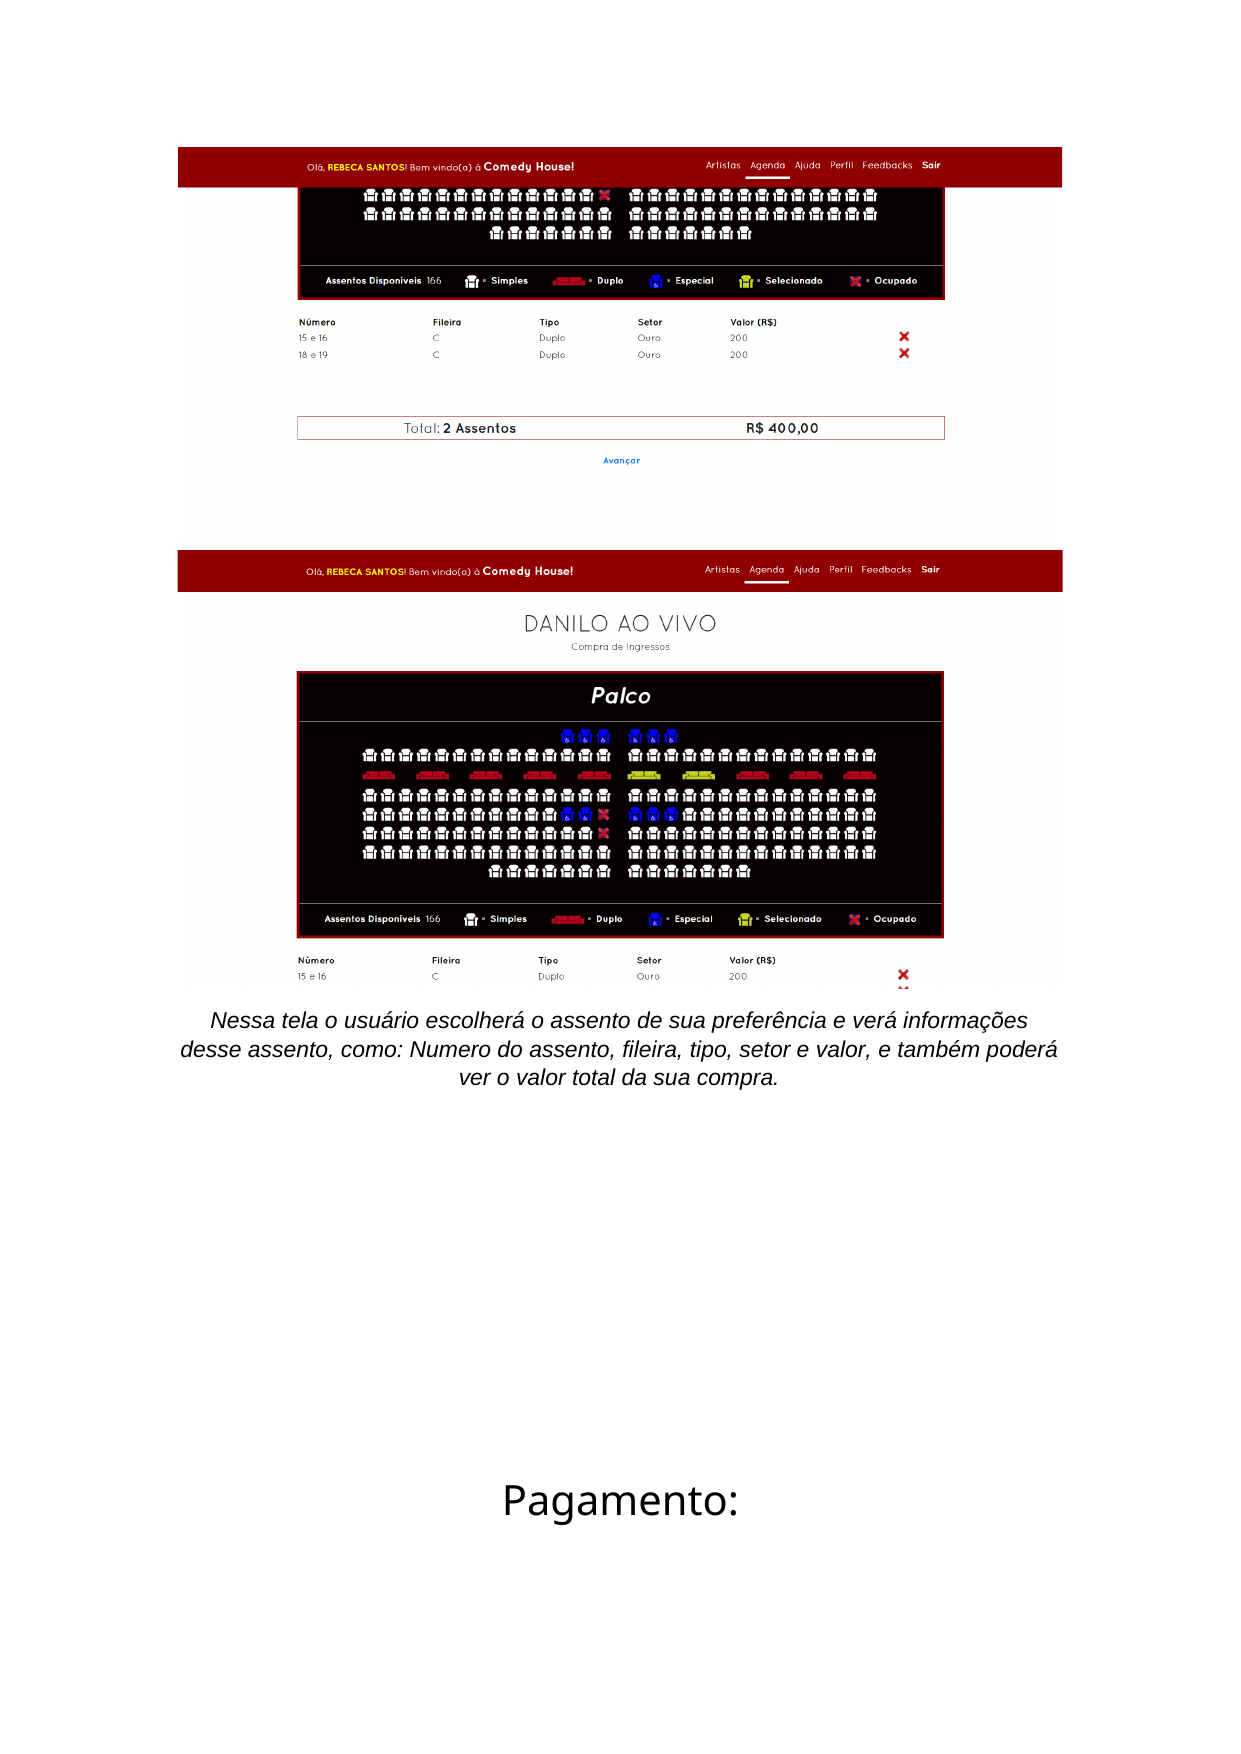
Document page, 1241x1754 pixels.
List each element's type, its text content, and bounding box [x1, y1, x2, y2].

picture [177, 550, 1063, 989]
text Nessa tela o usuário escolherá o assento de sua preferência e verá informações desse assento, como: Numero do assento, fileira, tipo, setor e valor, e também poderá ver o valor total da sua compra. [177, 1007, 1063, 1091]
text Pagamento: [177, 1470, 1063, 1527]
picture [178, 147, 1063, 549]
